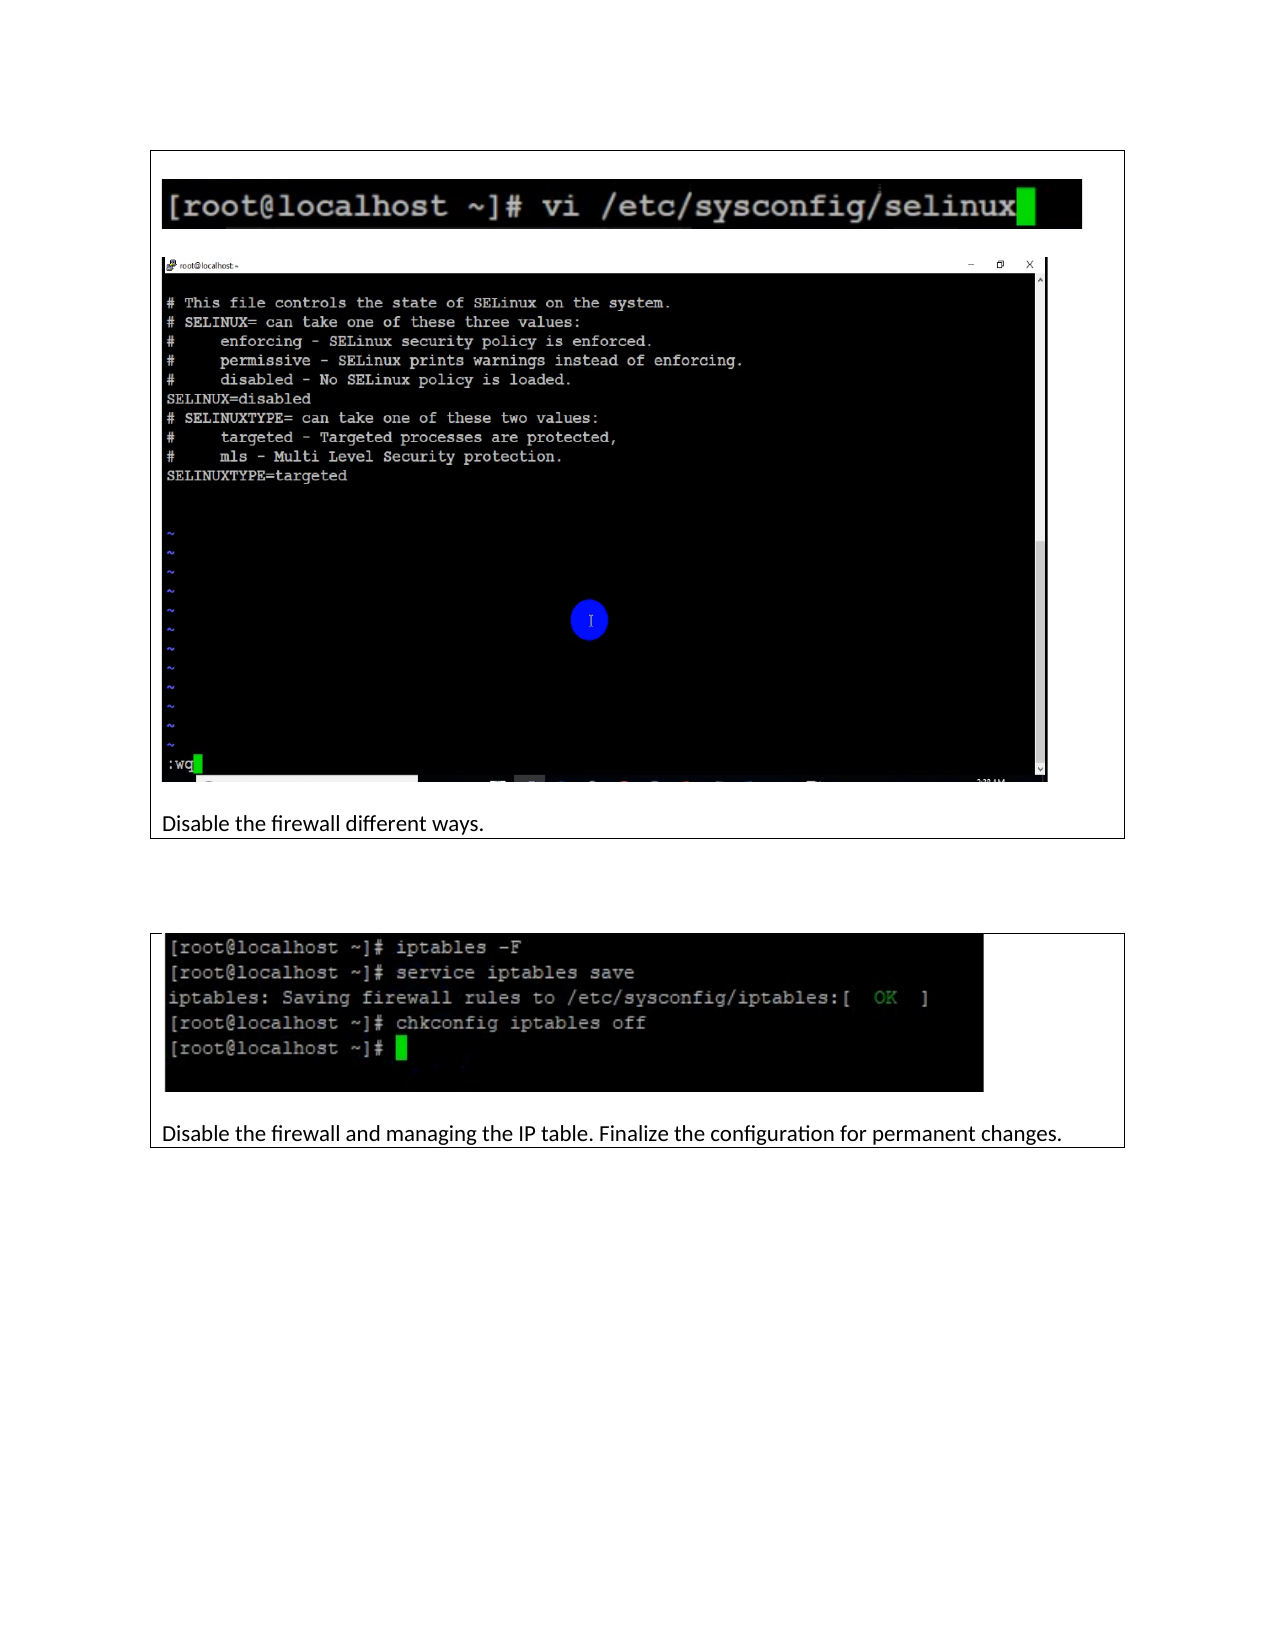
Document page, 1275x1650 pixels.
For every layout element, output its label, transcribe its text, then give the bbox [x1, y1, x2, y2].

table_header Disable the firewall and managing the IP table. Finalize the configuration for permanent changes. [151, 934, 1124, 1147]
picture [161, 933, 984, 1092]
table_header Disable the firewall different ways. [151, 151, 1124, 838]
picture [161, 257, 1048, 782]
picture [161, 179, 1083, 229]
